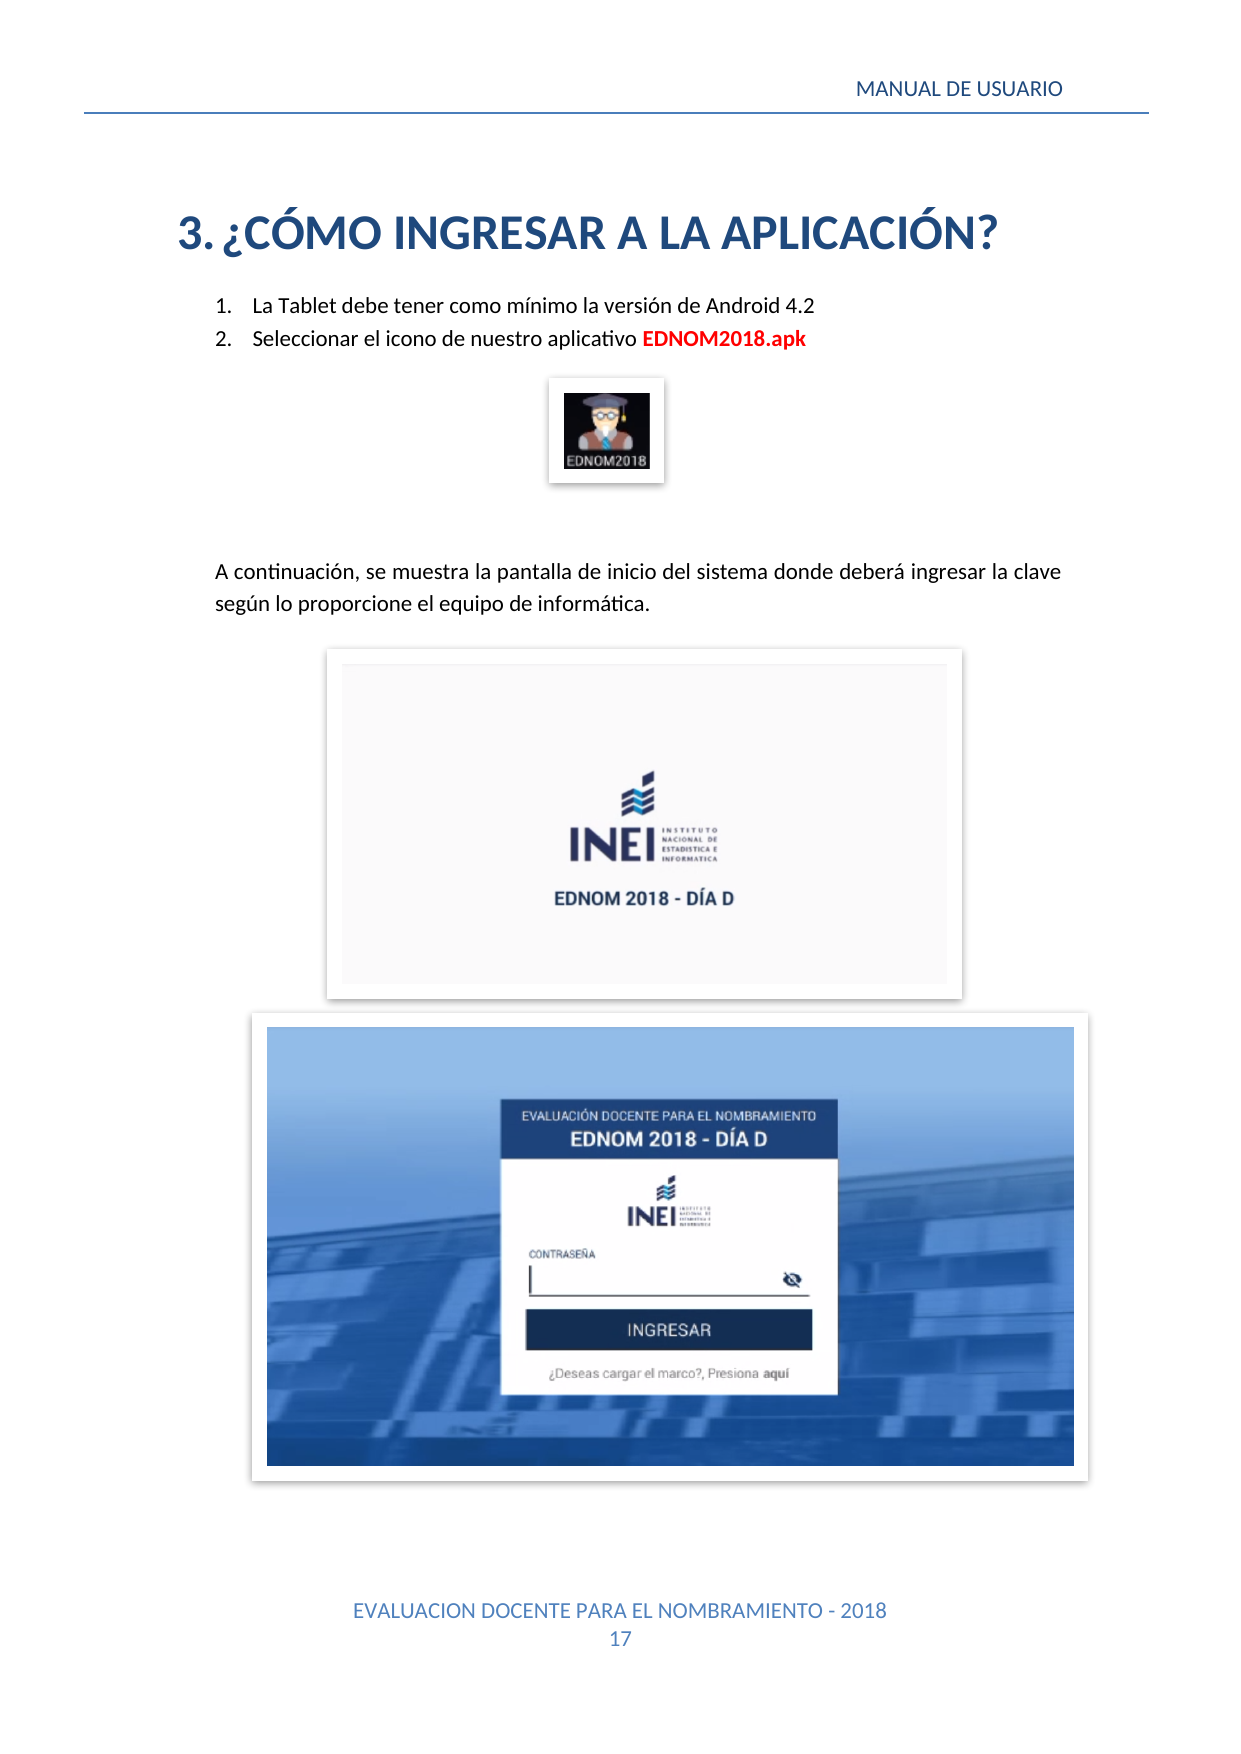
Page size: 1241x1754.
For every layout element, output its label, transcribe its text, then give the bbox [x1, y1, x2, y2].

text 3. ¿CÓMO INGRESAR A LA APLICACIÓN? [177, 201, 1063, 262]
list Seleccionar el icono de nuestro aplicativo EDNOM2018.apk [215, 324, 1063, 352]
text A continuación, se muestra la pantalla de inicio del sistema donde deberá ingresar la clave según lo proporcione el equipo de informática. [215, 557, 1063, 618]
picture [342, 664, 947, 984]
picture [267, 1027, 1074, 1466]
picture [564, 393, 650, 469]
list La Tablet debe tener como mínimo la versión de Android 4.2 [215, 292, 1063, 319]
